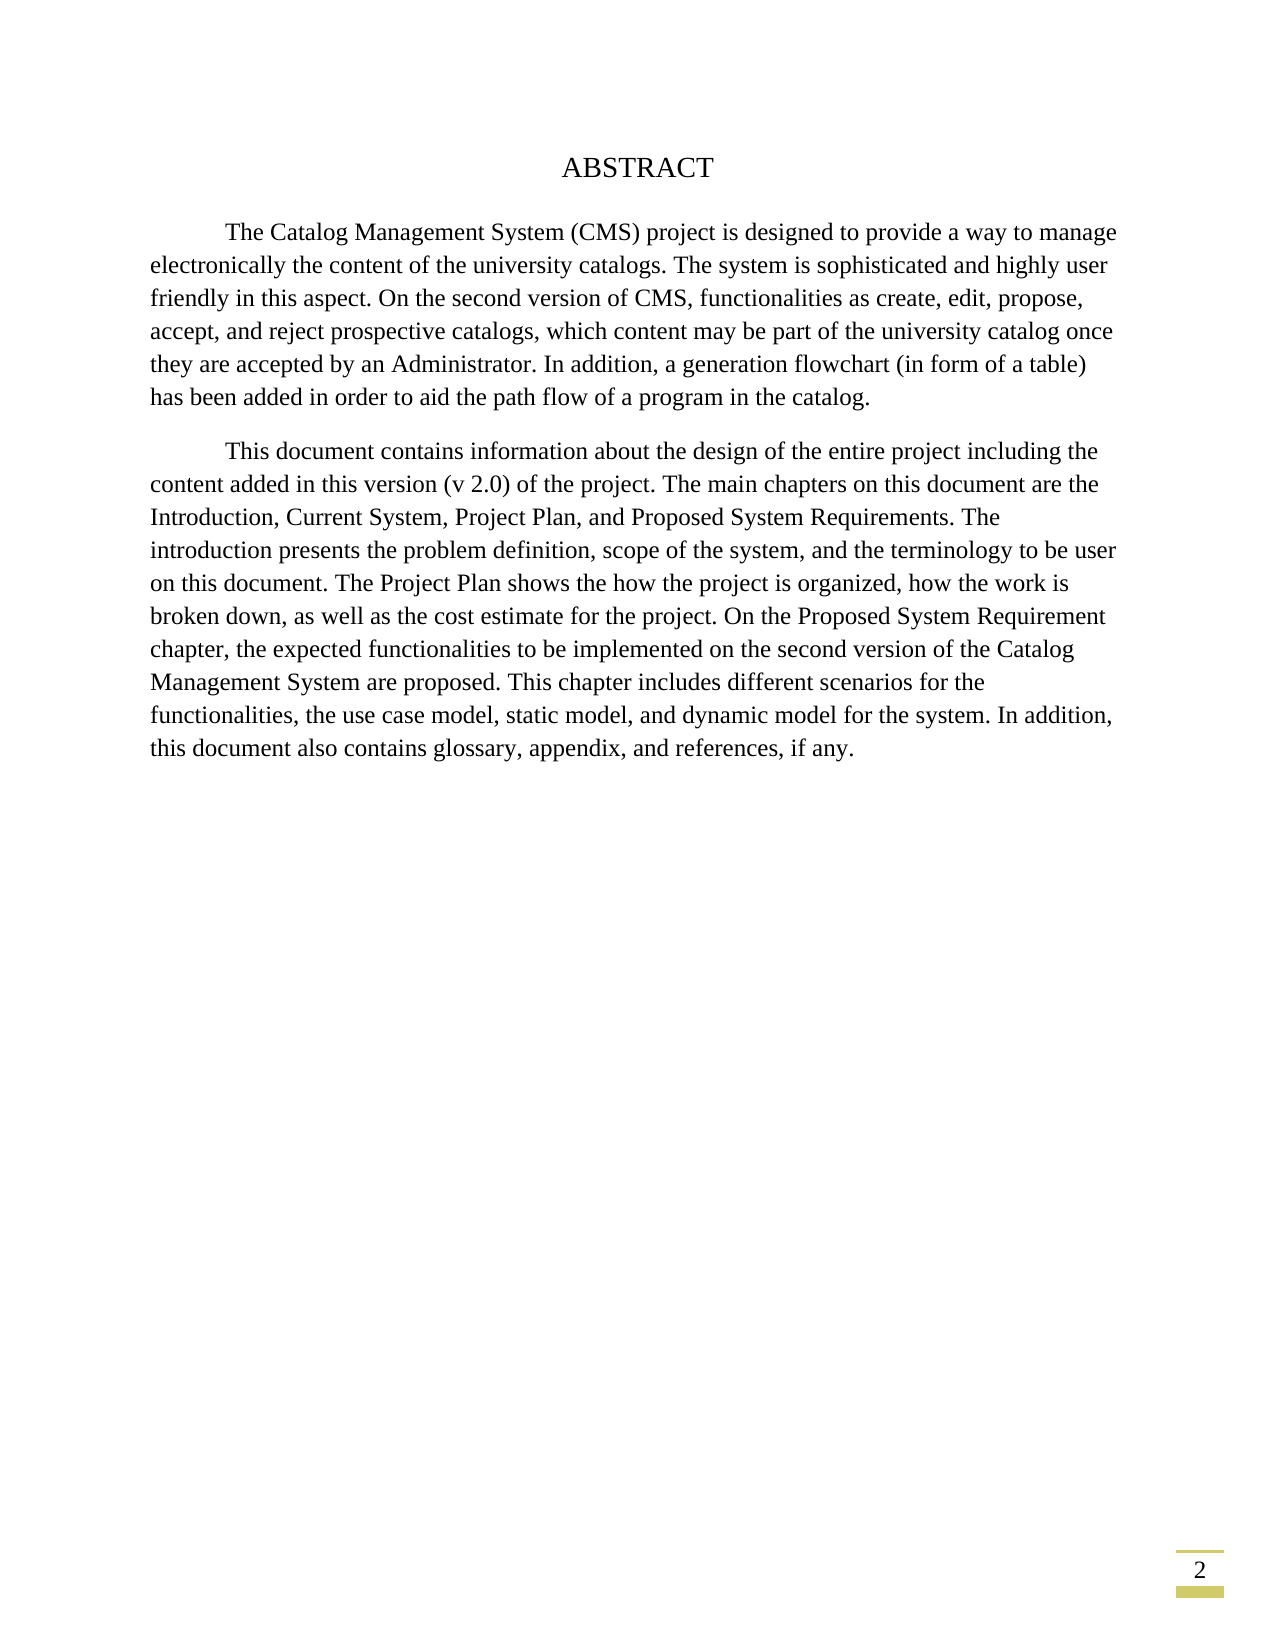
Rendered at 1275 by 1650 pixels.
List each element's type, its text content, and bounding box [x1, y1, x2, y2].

text ABSTRACT [150, 150, 1125, 183]
text The Catalog Management System (CMS) project is designed to provide a way to manage electronically the content of the university catalogs. The system is sophisticated and highly user friendly in this aspect. On the second version of CMS, functionalities as create, edit, propose, accept, and reject prospective catalogs, which content may be part of the university catalog once they are accepted by an Administrator. In addition, a generation flowchart (in form of a table) has been added in order to aid the path flow of a program in the catalog. [150, 217, 1125, 411]
text This document contains information about the design of the entire project including the content added in this version (v 2.0) of the project. The main chapters on this document are the Introduction, Current System, Project Plan, and Proposed System Requirements. The introduction presents the problem definition, scope of the system, and the terminology to be user on this document. The Project Plan shows the how the project is organized, how the work is broken down, as well as the cost estimate for the project. On the Proposed System Requirement chapter, the expected functionalities to be implemented on the second version of the Catalog Management System are proposed. This chapter includes different scenarios for the functionalities, the use case model, static model, and dynamic model for the system. In addition, this document also contains glossary, appendix, and references, if any. [150, 436, 1125, 762]
